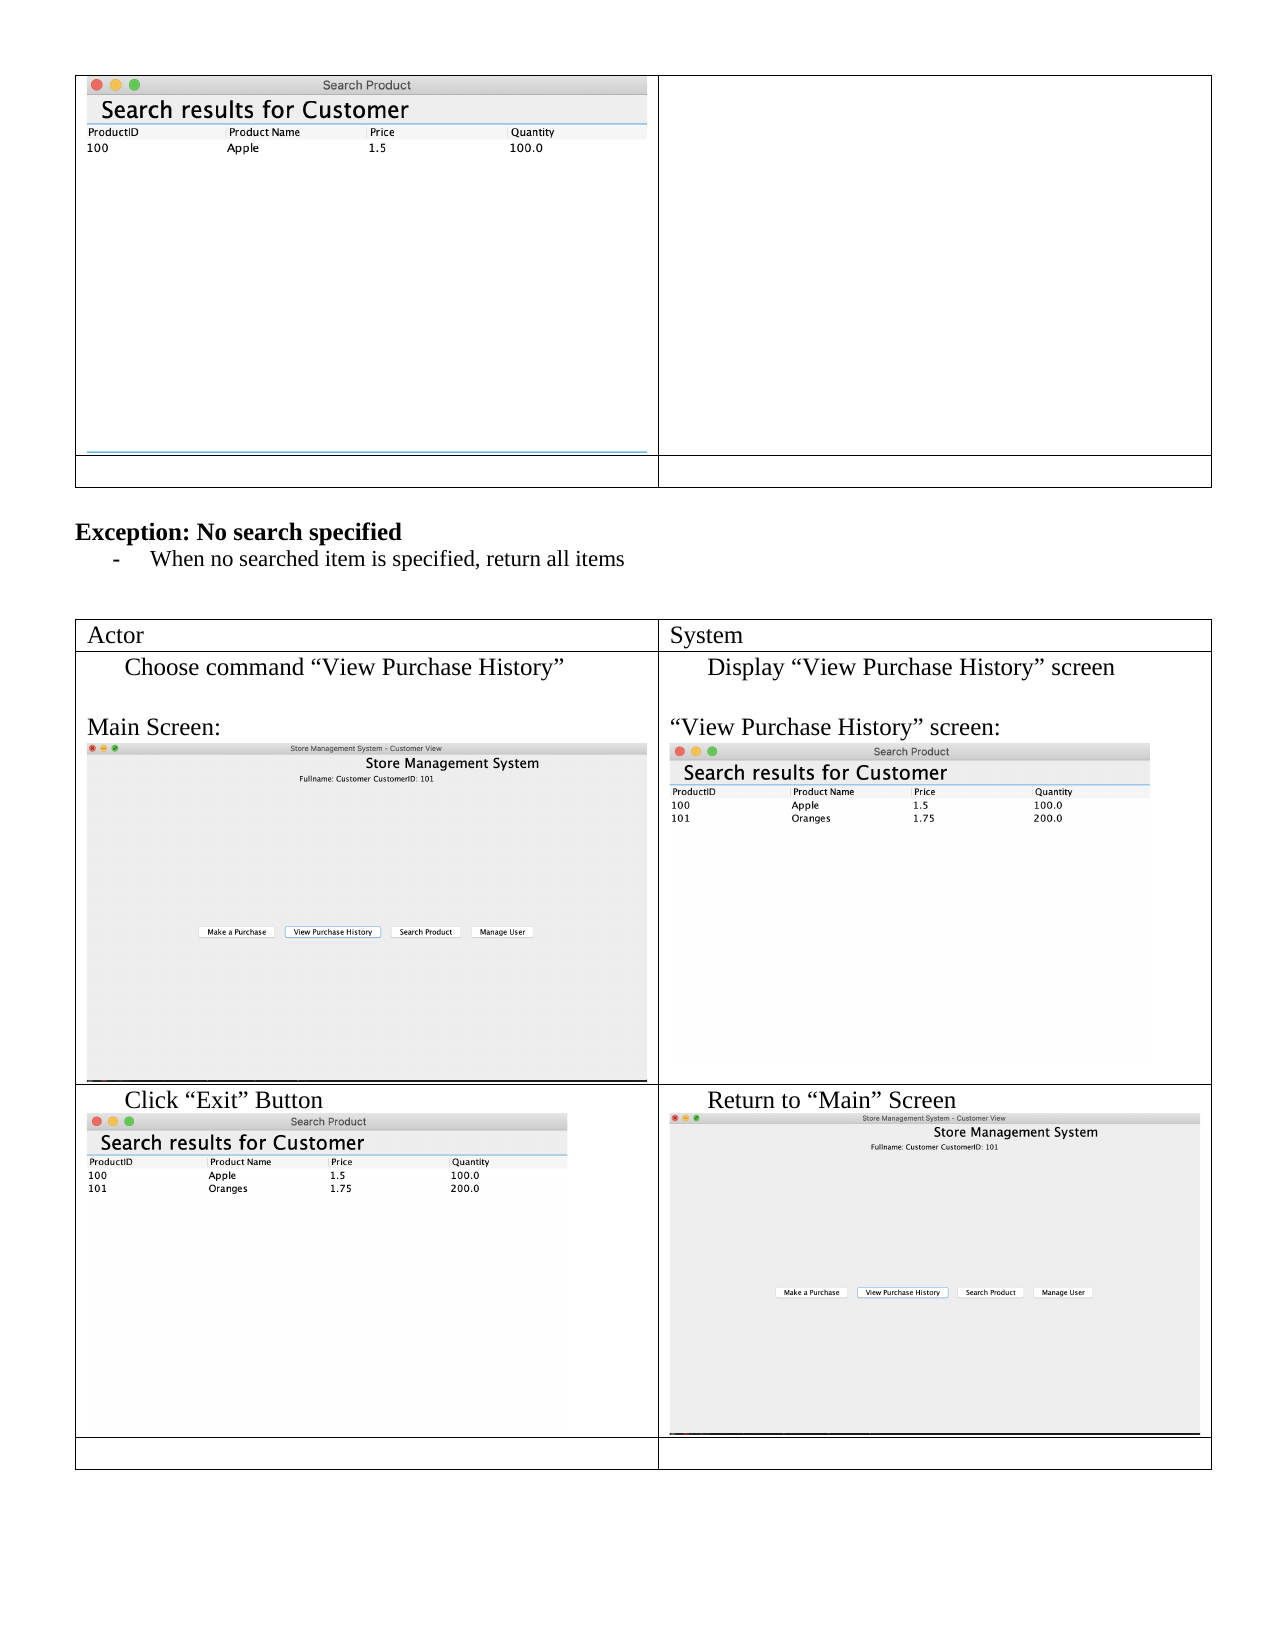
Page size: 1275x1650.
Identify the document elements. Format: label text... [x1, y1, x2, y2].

picture [669, 743, 1150, 1062]
picture [86, 76, 648, 453]
table_header Actor [76, 620, 658, 651]
text Exception: No search specified [75, 517, 1200, 545]
picture [86, 743, 648, 1082]
table_cell Return to “Main” Screen [659, 1085, 1211, 1437]
table_cell Click “Exit” Button [76, 1085, 658, 1437]
table_cell [76, 456, 658, 487]
table_cell [659, 456, 1211, 487]
table_cell Display “View Purchase History” screen “View Purchase History” screen: [659, 652, 1211, 1084]
table_cell Click “Exit” Button [76, 76, 658, 455]
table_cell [659, 76, 1211, 455]
table_cell [659, 1438, 1211, 1469]
picture [86, 1113, 568, 1433]
list When no searched item is specified, return all items [112, 545, 1200, 572]
table_header System [659, 620, 1211, 651]
table_cell Choose command “View Purchase History” Main Screen: [76, 652, 658, 1084]
picture [669, 1113, 1201, 1435]
table_cell [76, 1438, 658, 1469]
